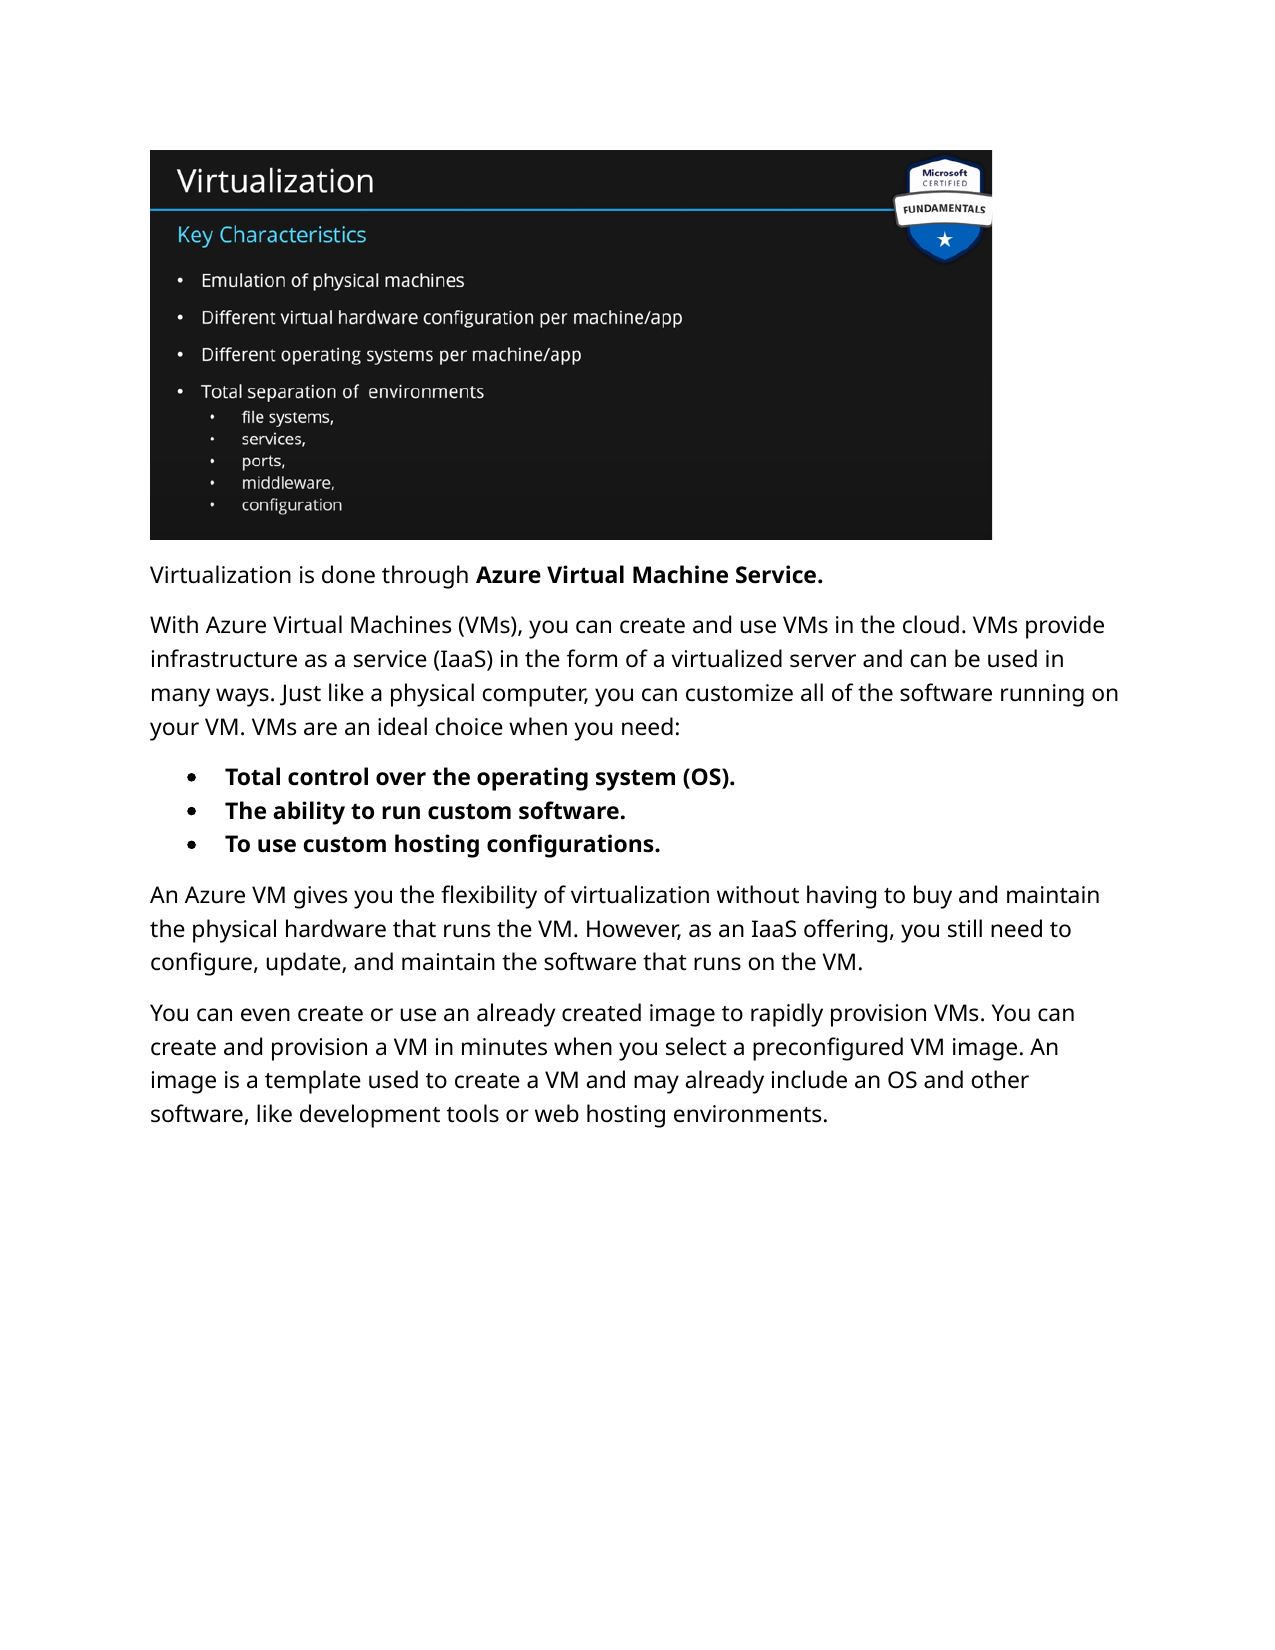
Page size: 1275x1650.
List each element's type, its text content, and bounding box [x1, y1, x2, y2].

list The ability to run custom software. [187, 795, 1125, 826]
list Total control over the operating system (OS). [187, 761, 1125, 792]
text Virtualization is done through Azure Virtual Machine Service. [150, 559, 1125, 590]
text You can even create or use an already created image to rapidly provision VMs. You can create and provision a VM in minutes when you select a preconfigured VM image. An image is a template used to create a VM and may already include an OS and other software, like development tools or web hosting environments. [150, 997, 1125, 1129]
text With Azure Virtual Machines (VMs), you can create and use VMs in the cloud. VMs provide infrastructure as a service (IaaS) in the form of a virtualized server and can be used in many ways. Just like a physical computer, you can customize all of the software running on your VM. VMs are an ideal choice when you need: [150, 609, 1125, 742]
list To use custom hosting configurations. [187, 828, 1125, 860]
text An Azure VM gives you the flexibility of virtualization without having to buy and maintain the physical hardware that runs the VM. However, as an IaaS offering, you still need to configure, update, and maintain the software that runs on the VM. [150, 879, 1125, 978]
picture [150, 150, 993, 540]
